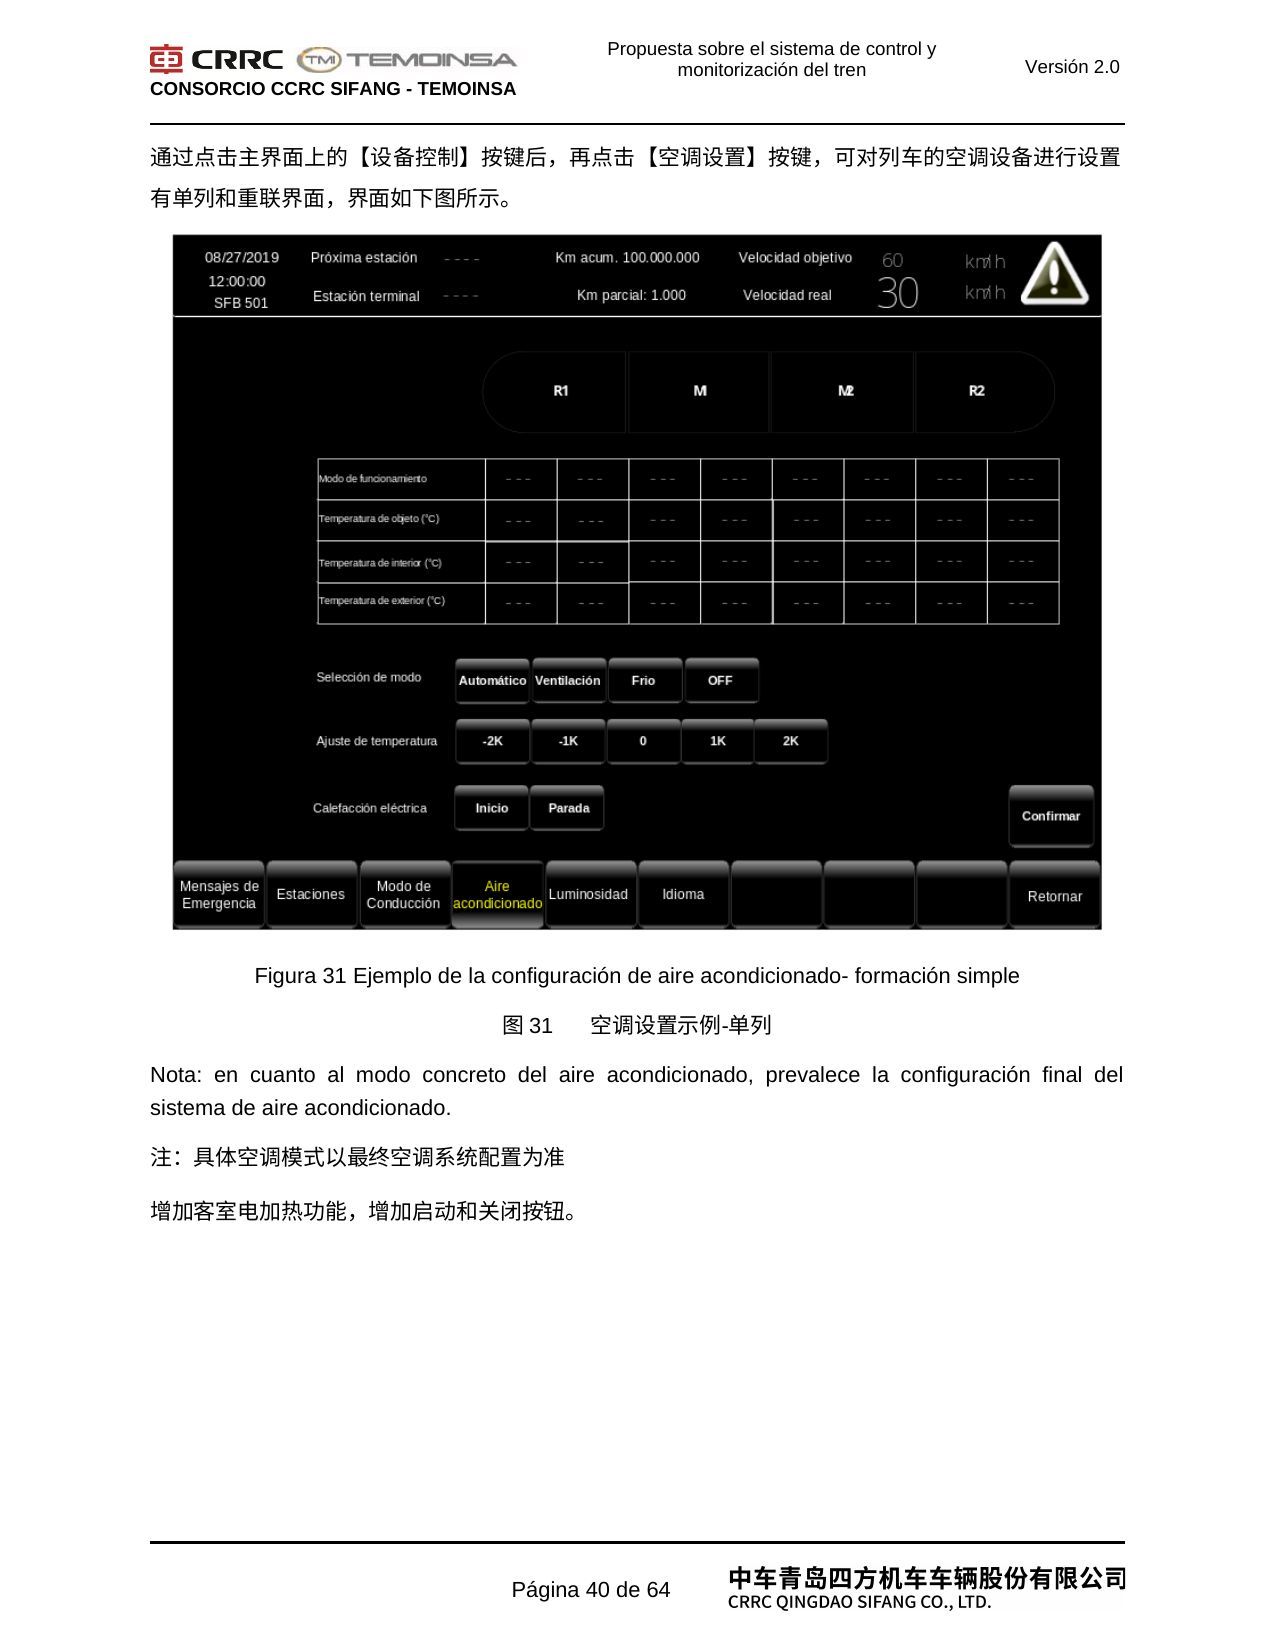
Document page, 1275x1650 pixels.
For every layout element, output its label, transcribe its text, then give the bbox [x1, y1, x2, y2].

text Figura 31 Ejemplo de la configuración de aire acondicionado- formación simple [150, 963, 1125, 988]
text 图31 空调设置示例-单列 [150, 1008, 1125, 1040]
picture [727, 1562, 1125, 1611]
text 注：具体空调模式以最终空调系统配置为准 [150, 1140, 1125, 1172]
picture [294, 47, 520, 73]
text Nota: en cuanto al modo concreto del aire acondicionado, prevalece la configuración final del sistema de aire acondicionado. [150, 1062, 1125, 1120]
text 通过点击主界面上的【设备控制】按键后，再点击【空调设置】按键，可对列车的空调设备进行设置。有单列和重联界面，界面如下图所示。 [150, 140, 1125, 212]
text 增加客室电加热功能，增加启动和关闭按钮。 [150, 1194, 1125, 1225]
picture [150, 44, 283, 74]
